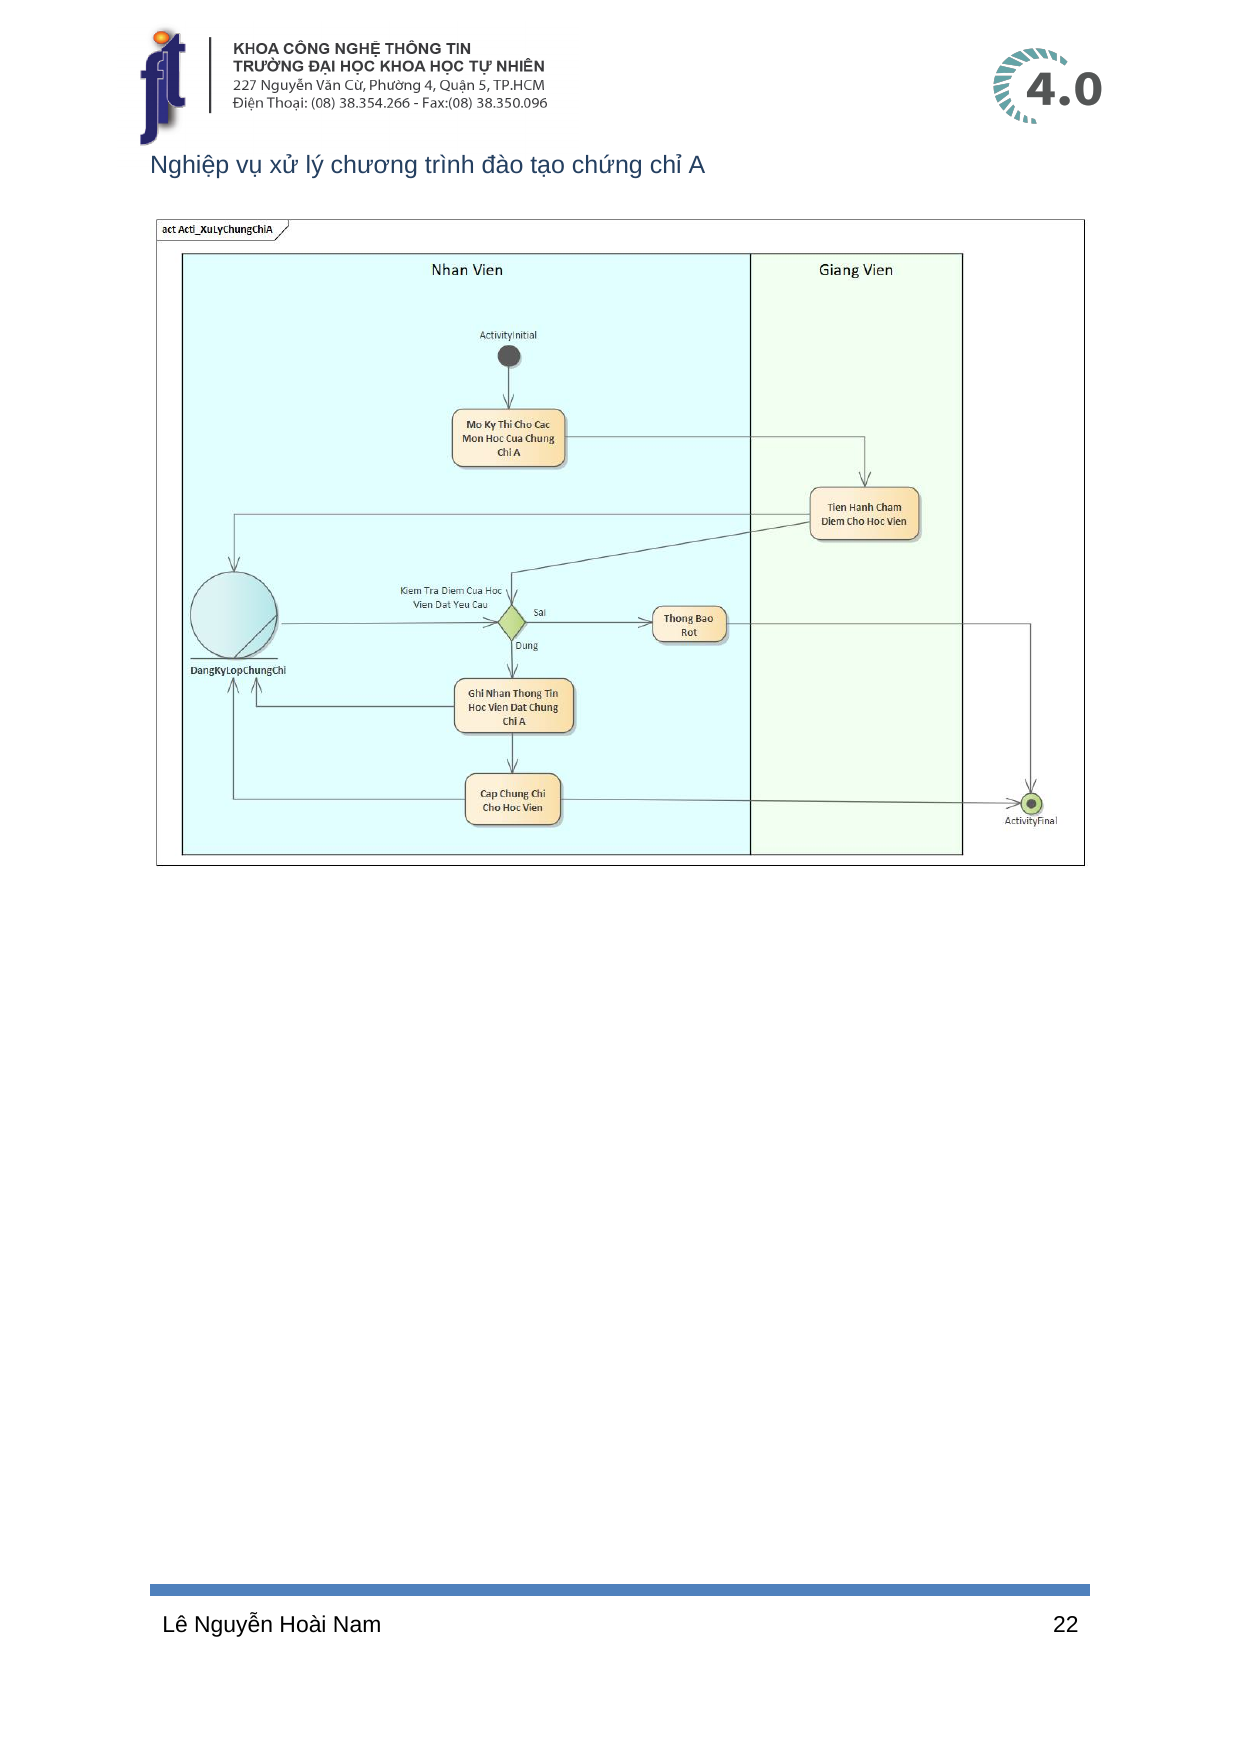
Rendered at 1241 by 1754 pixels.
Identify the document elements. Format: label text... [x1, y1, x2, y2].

picture [150, 213, 1090, 871]
picture [117, 21, 580, 167]
picture [985, 41, 1108, 127]
text Nghiệp vụ xử lý chương trình đào tạo chứng chỉ A [150, 150, 1090, 179]
